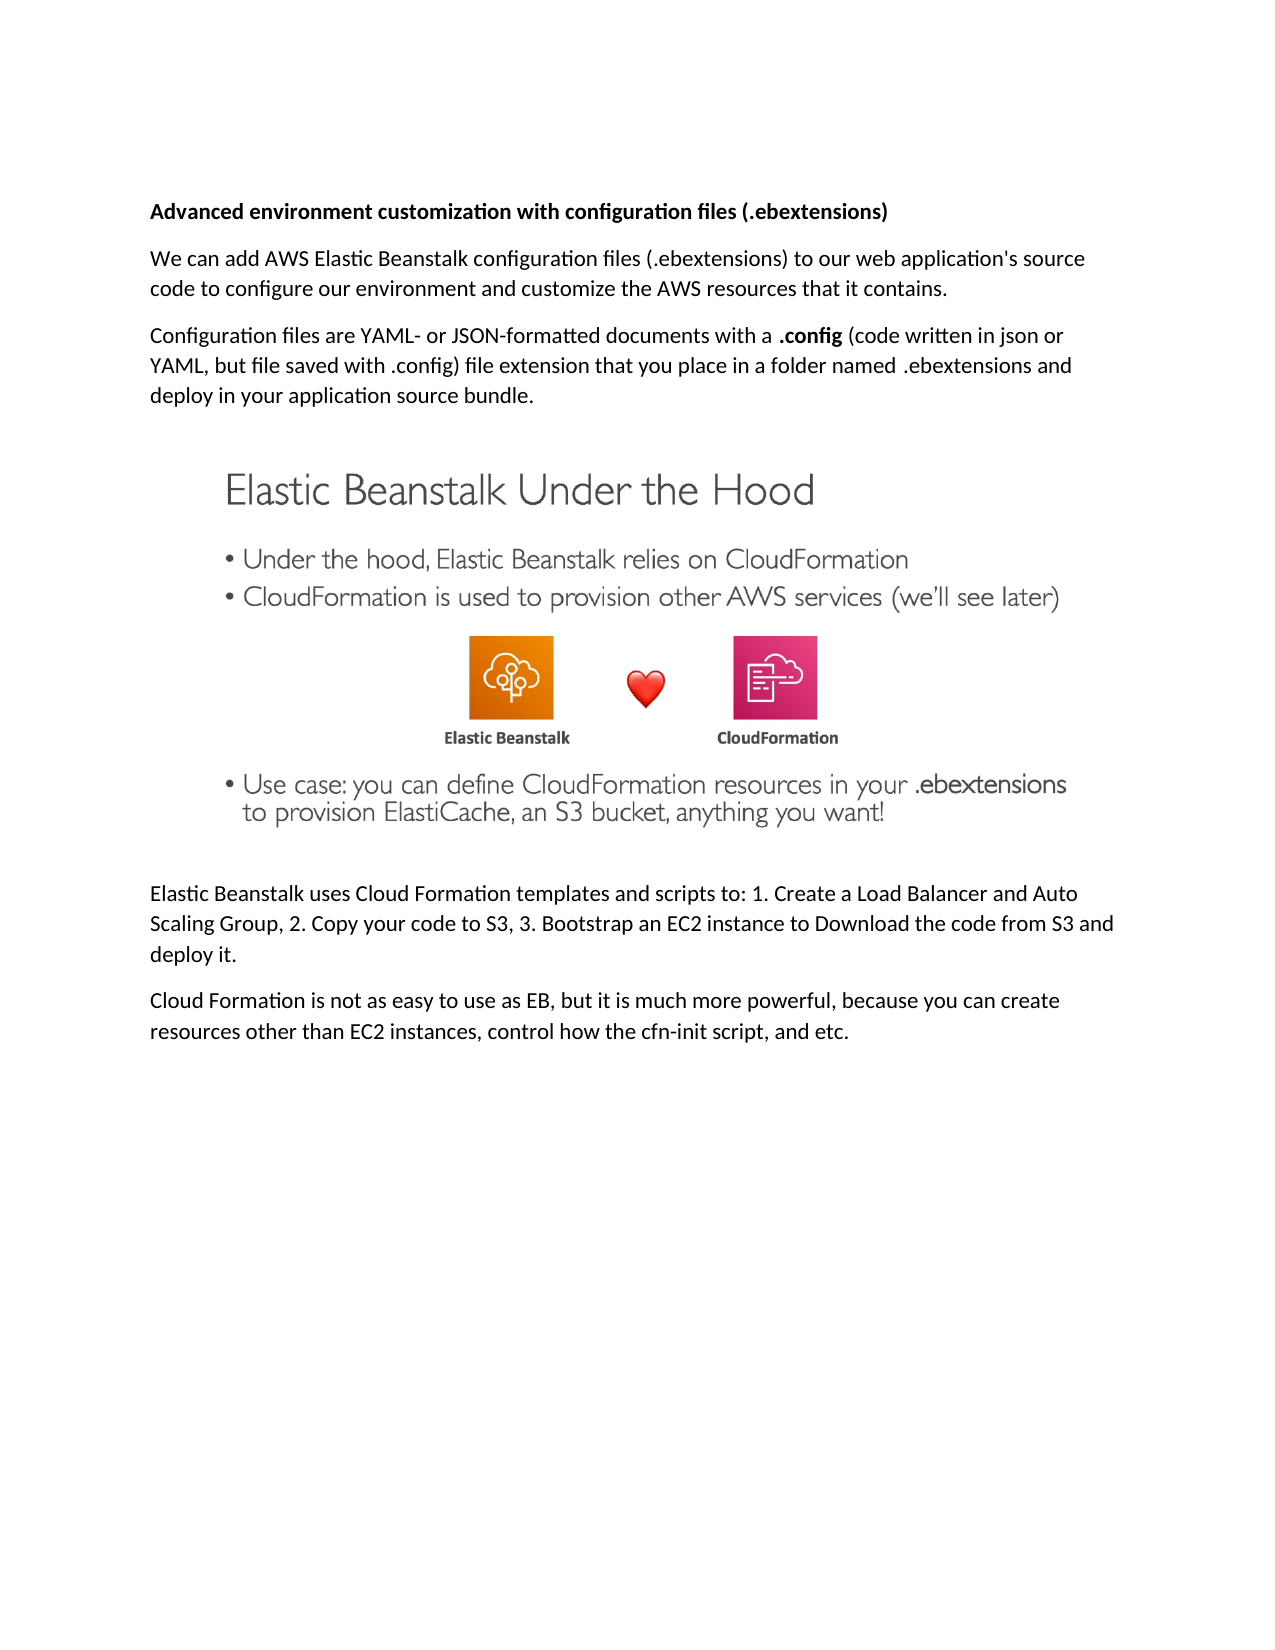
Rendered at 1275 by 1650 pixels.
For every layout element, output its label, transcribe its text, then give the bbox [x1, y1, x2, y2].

picture [150, 428, 1125, 861]
text Elastic Beanstalk uses Cloud Formation templates and scripts to: 1. Create a Load Balancer and Auto Scaling Group, 2. Copy your code to S3, 3. Bootstrap an EC2 instance to Download the code from S3 and deploy it. [150, 879, 1125, 968]
text Advanced environment customization with configuration files (.ebextensions) [150, 197, 1125, 225]
text Configuration files are YAML- or JSON-formatted documents with a .config (code written in json or YAML, but file saved with .config) file extension that you place in a folder named .ebextensions and deploy in your application source bundle. [150, 321, 1125, 409]
text We can add AWS Elastic Beanstalk configuration files (.ebextensions) to our web application's source code to configure our environment and customize the AWS resources that it contains. [150, 244, 1125, 302]
text Cloud Formation is not as easy to use as EB, but it is much more powerful, because you can create resources other than EC2 instances, control how the cfn-init script, and etc. [150, 987, 1125, 1045]
